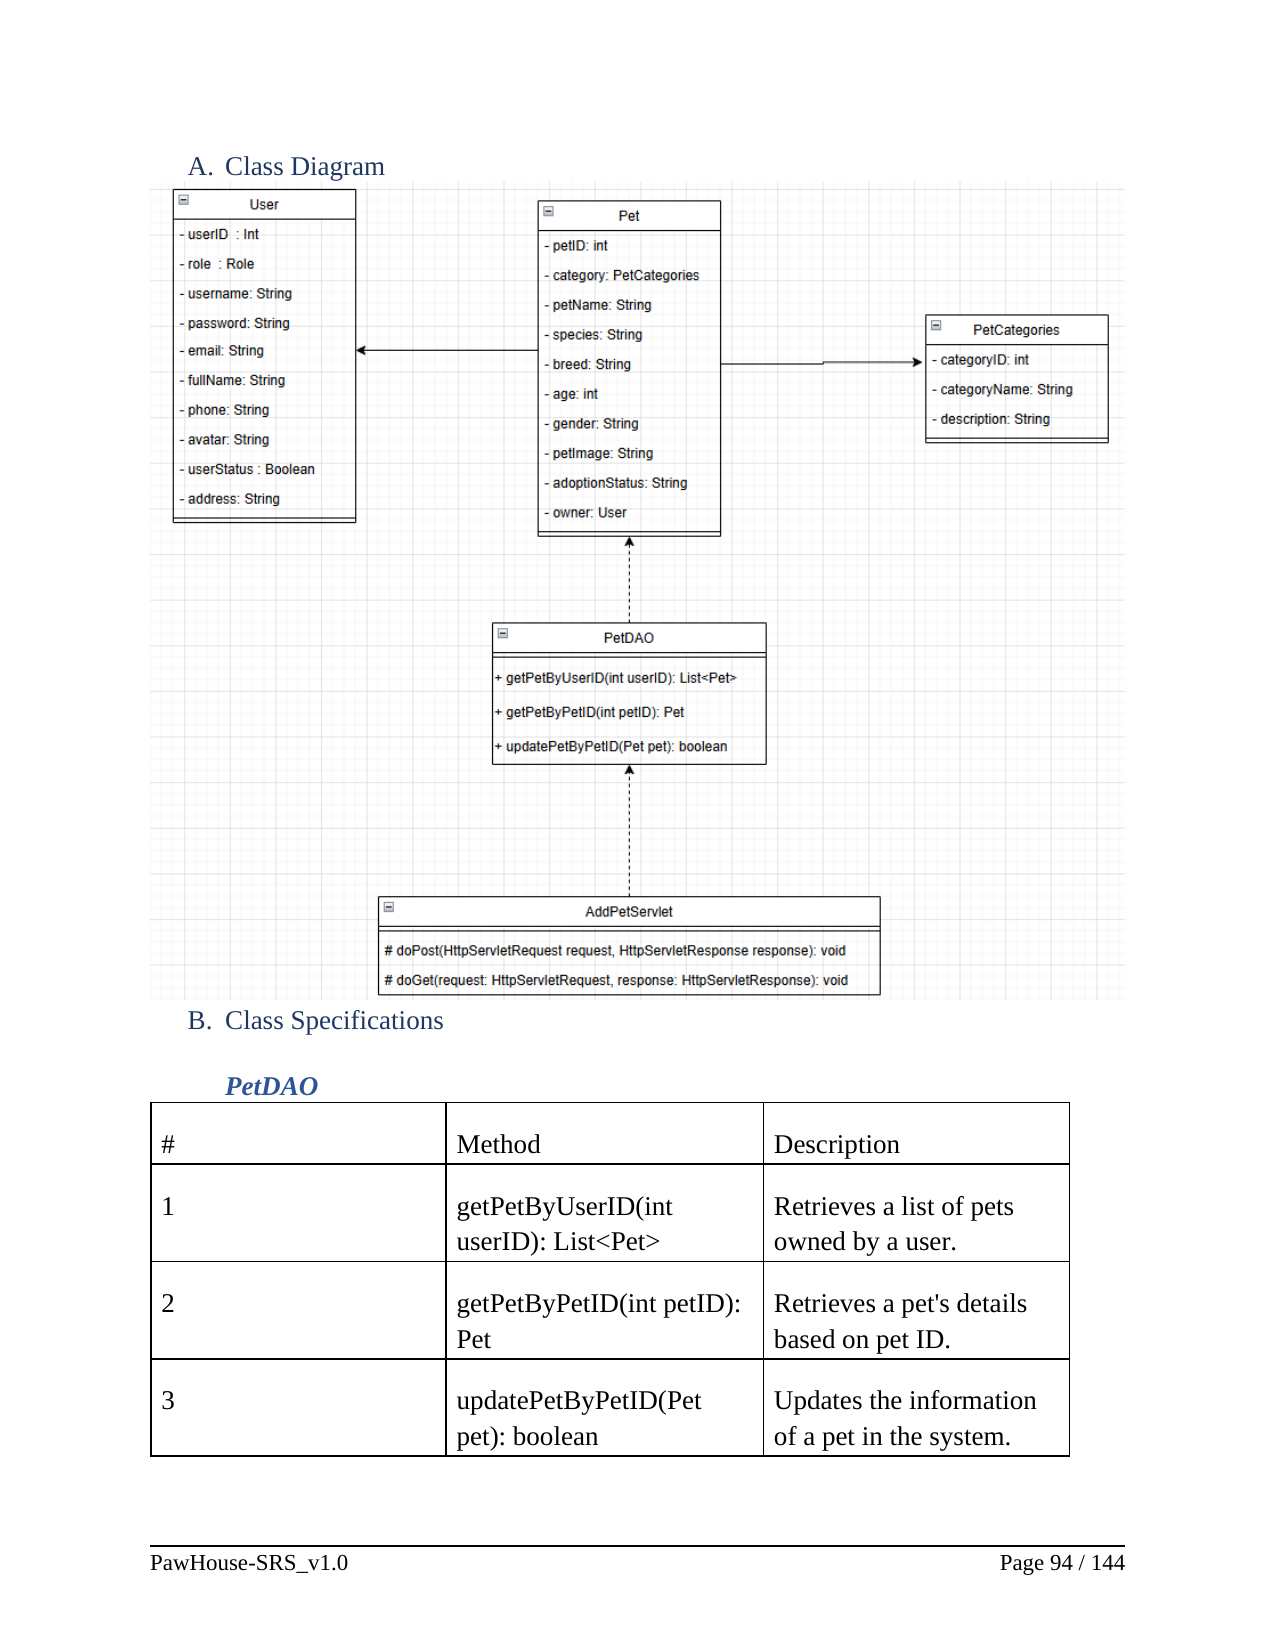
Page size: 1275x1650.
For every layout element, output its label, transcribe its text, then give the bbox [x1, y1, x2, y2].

table_header # [152, 1103, 445, 1163]
table_cell 2 [152, 1262, 445, 1358]
table_cell getPetByUserID(int userID): List<Pet> [447, 1165, 763, 1261]
table_cell Retrieves a pet's details based on pet ID. [764, 1262, 1069, 1358]
table_cell 1 [152, 1165, 445, 1261]
table_cell Updates the information of a pet in the system. [764, 1360, 1069, 1455]
subtitle Class Diagram [187, 150, 1125, 181]
table_header Method [447, 1103, 763, 1163]
picture [150, 181, 1125, 1000]
subtitle Class Specifications [187, 1004, 1125, 1035]
table_cell getPetByPetID(int petID): Pet [447, 1262, 763, 1358]
table_cell Retrieves a list of pets owned by a user. [764, 1165, 1069, 1261]
subtitle PetDAO [225, 1039, 1125, 1102]
table_cell 3 [152, 1360, 445, 1455]
table_cell updatePetByPetID(Pet pet): boolean [447, 1360, 763, 1455]
table_header Description [764, 1103, 1069, 1163]
